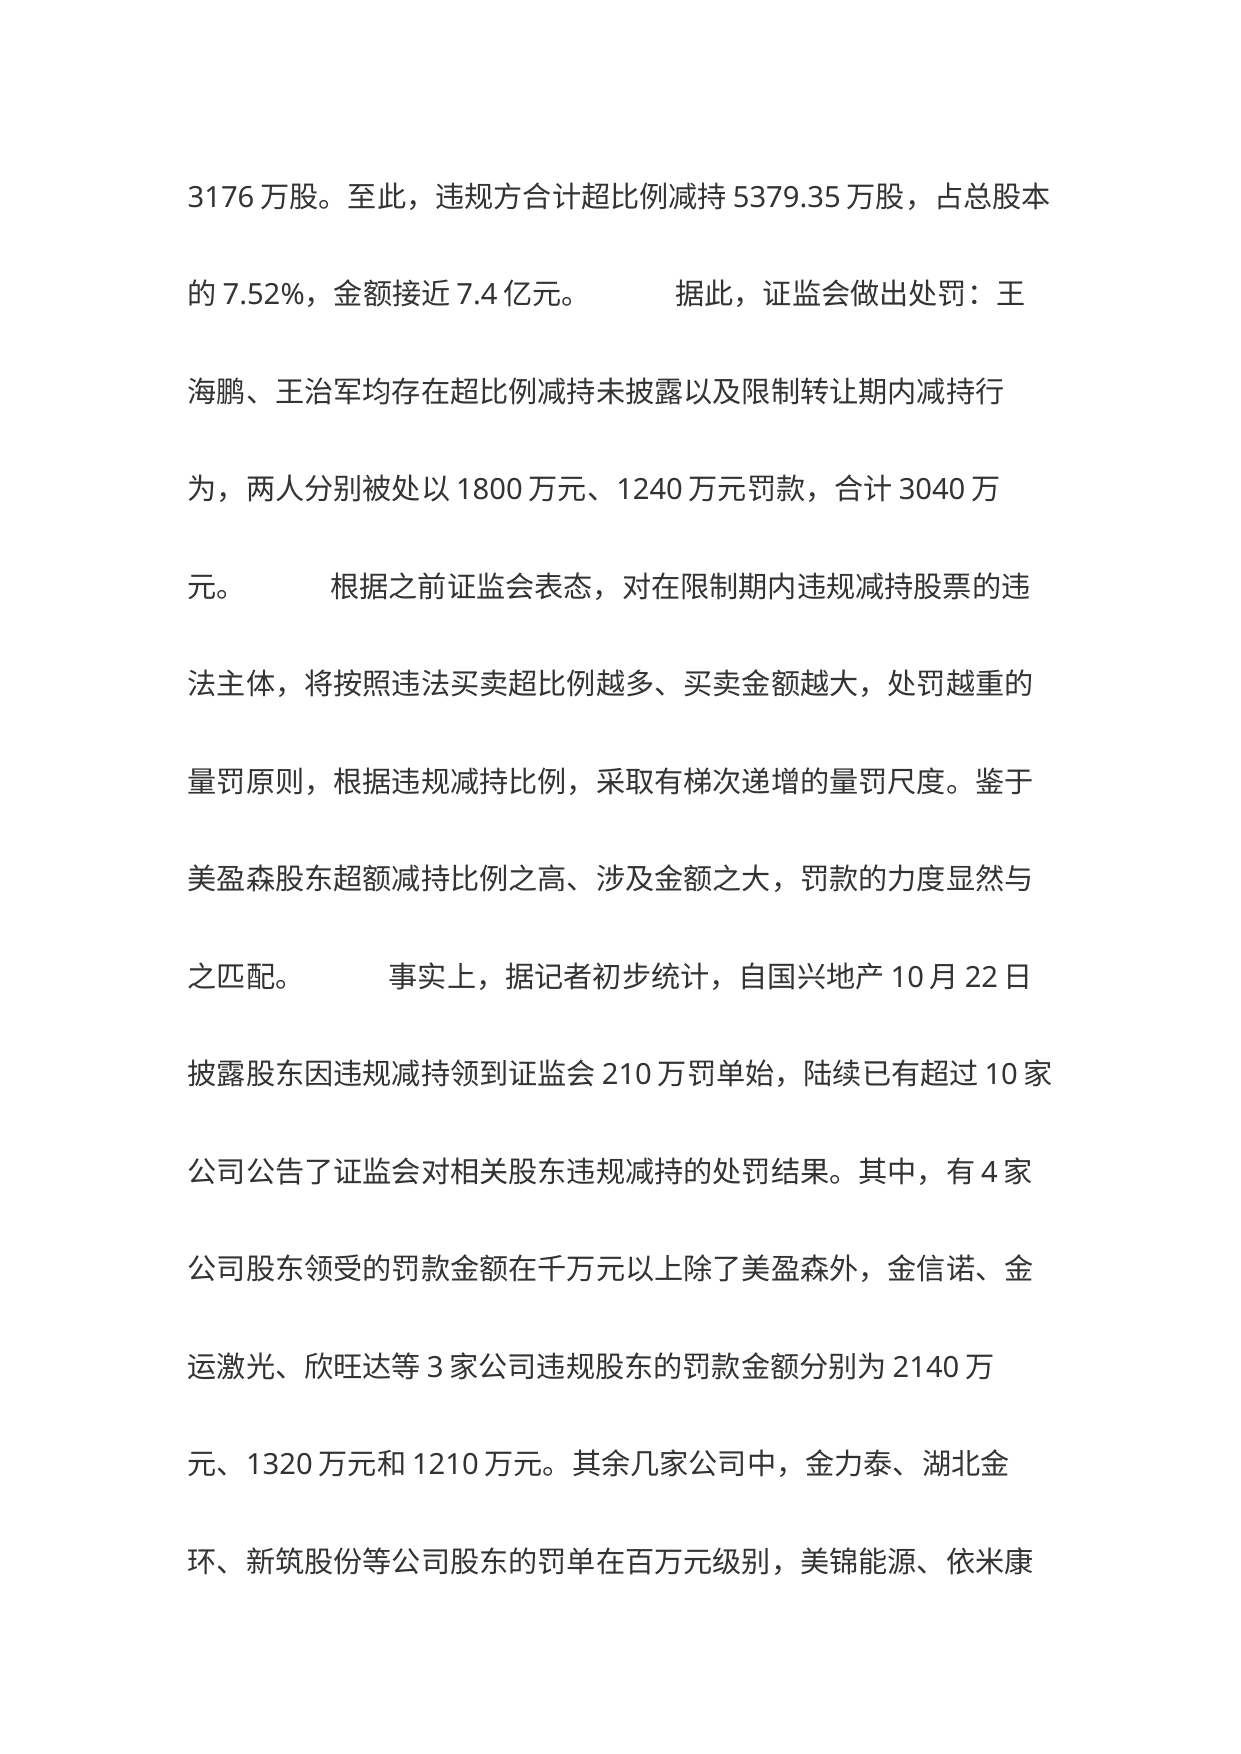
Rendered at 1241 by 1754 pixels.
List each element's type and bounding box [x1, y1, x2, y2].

table_cell [186, 162, 1054, 1592]
